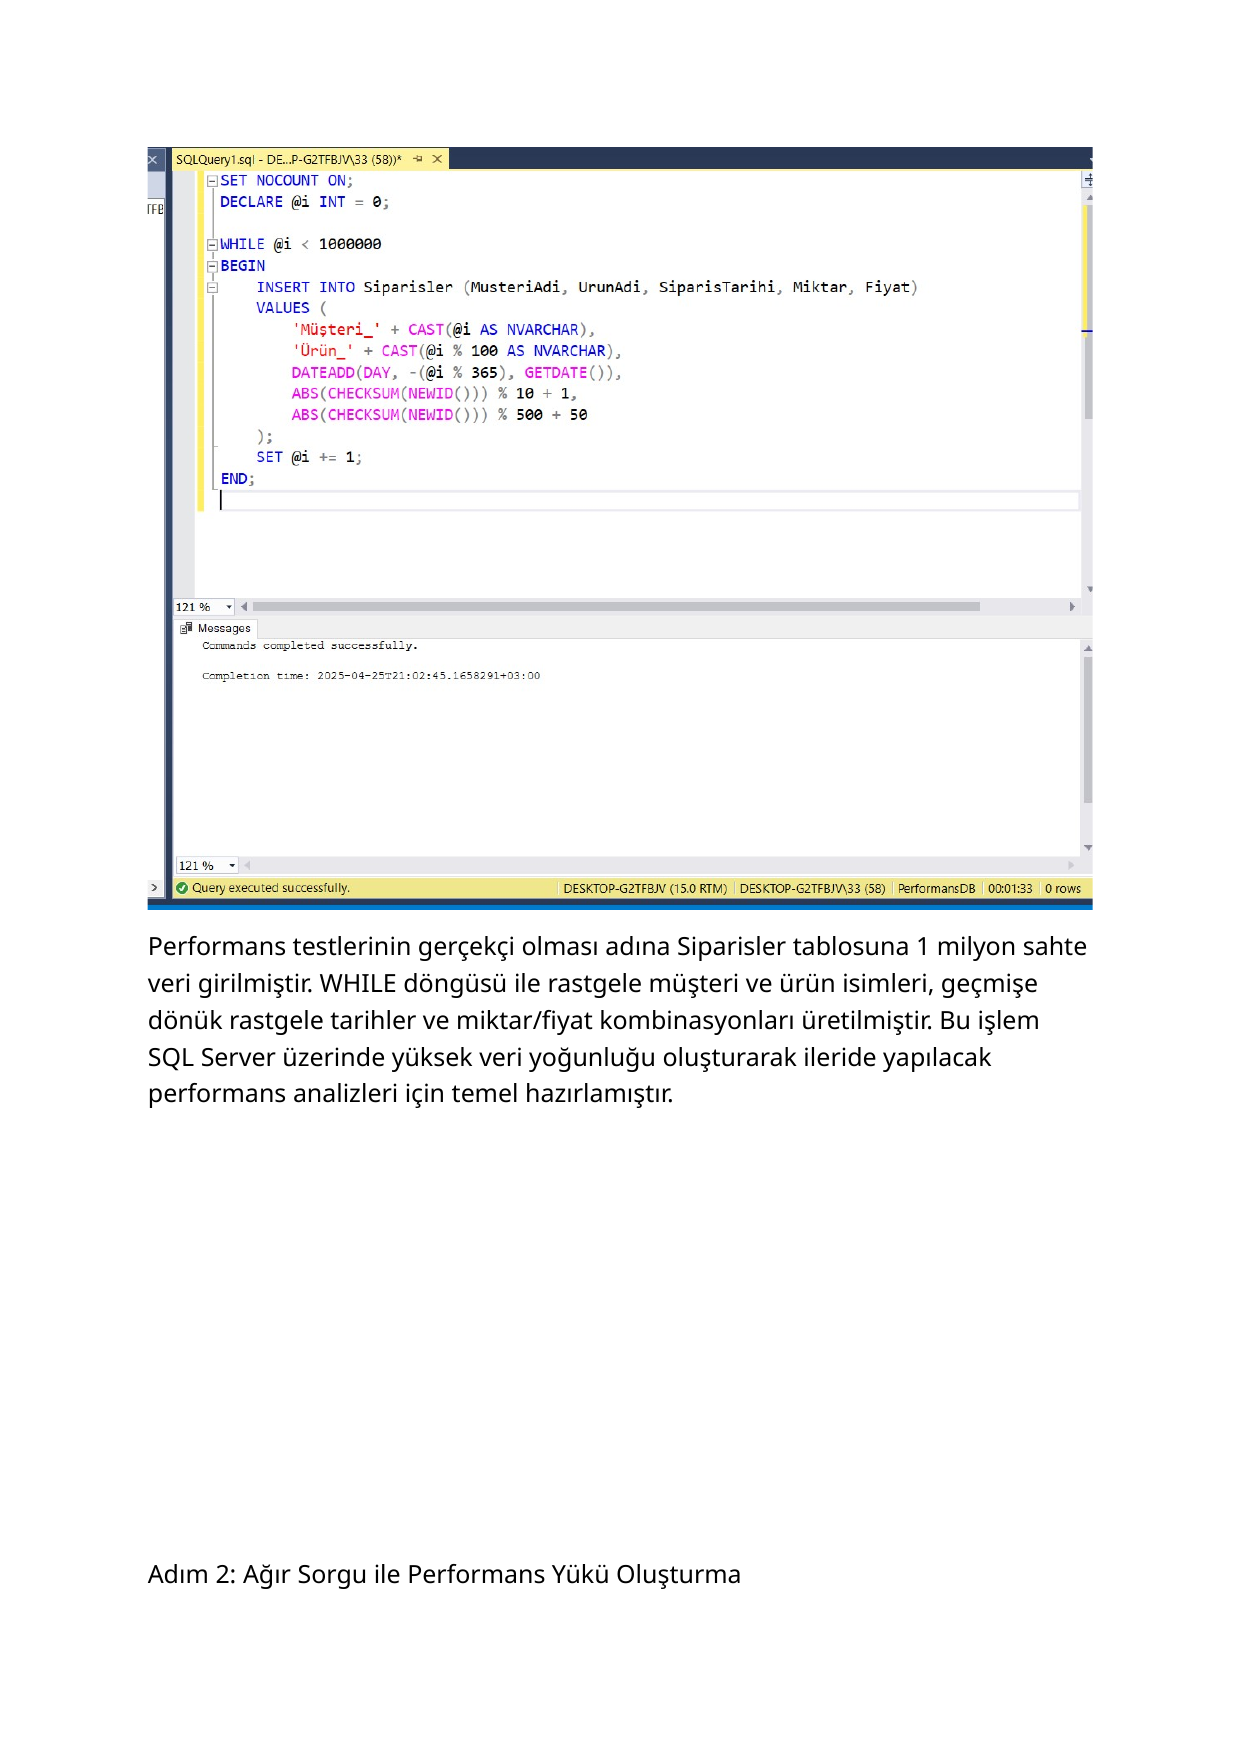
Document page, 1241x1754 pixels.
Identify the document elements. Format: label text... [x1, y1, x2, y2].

text Performans testlerinin gerçekçi olması adına Siparisler tablosuna 1 milyon sahte veri girilmiştir. WHILE döngüsü ile rastgele müşteri ve ürün isimleri, geçmişe dönük rastgele tarihler ve miktar/fiyat kombinasyonları üretilmiştir. Bu işlem SQL Server üzerinde yüksek veri yoğunluğu oluşturarak ileride yapılacak performans analizleri için temel hazırlamıştır. [148, 929, 1093, 1110]
text Adım 2: Ağır Sorgu ile Performans Yükü Oluşturma [148, 1557, 1093, 1591]
picture [147, 147, 1093, 910]
